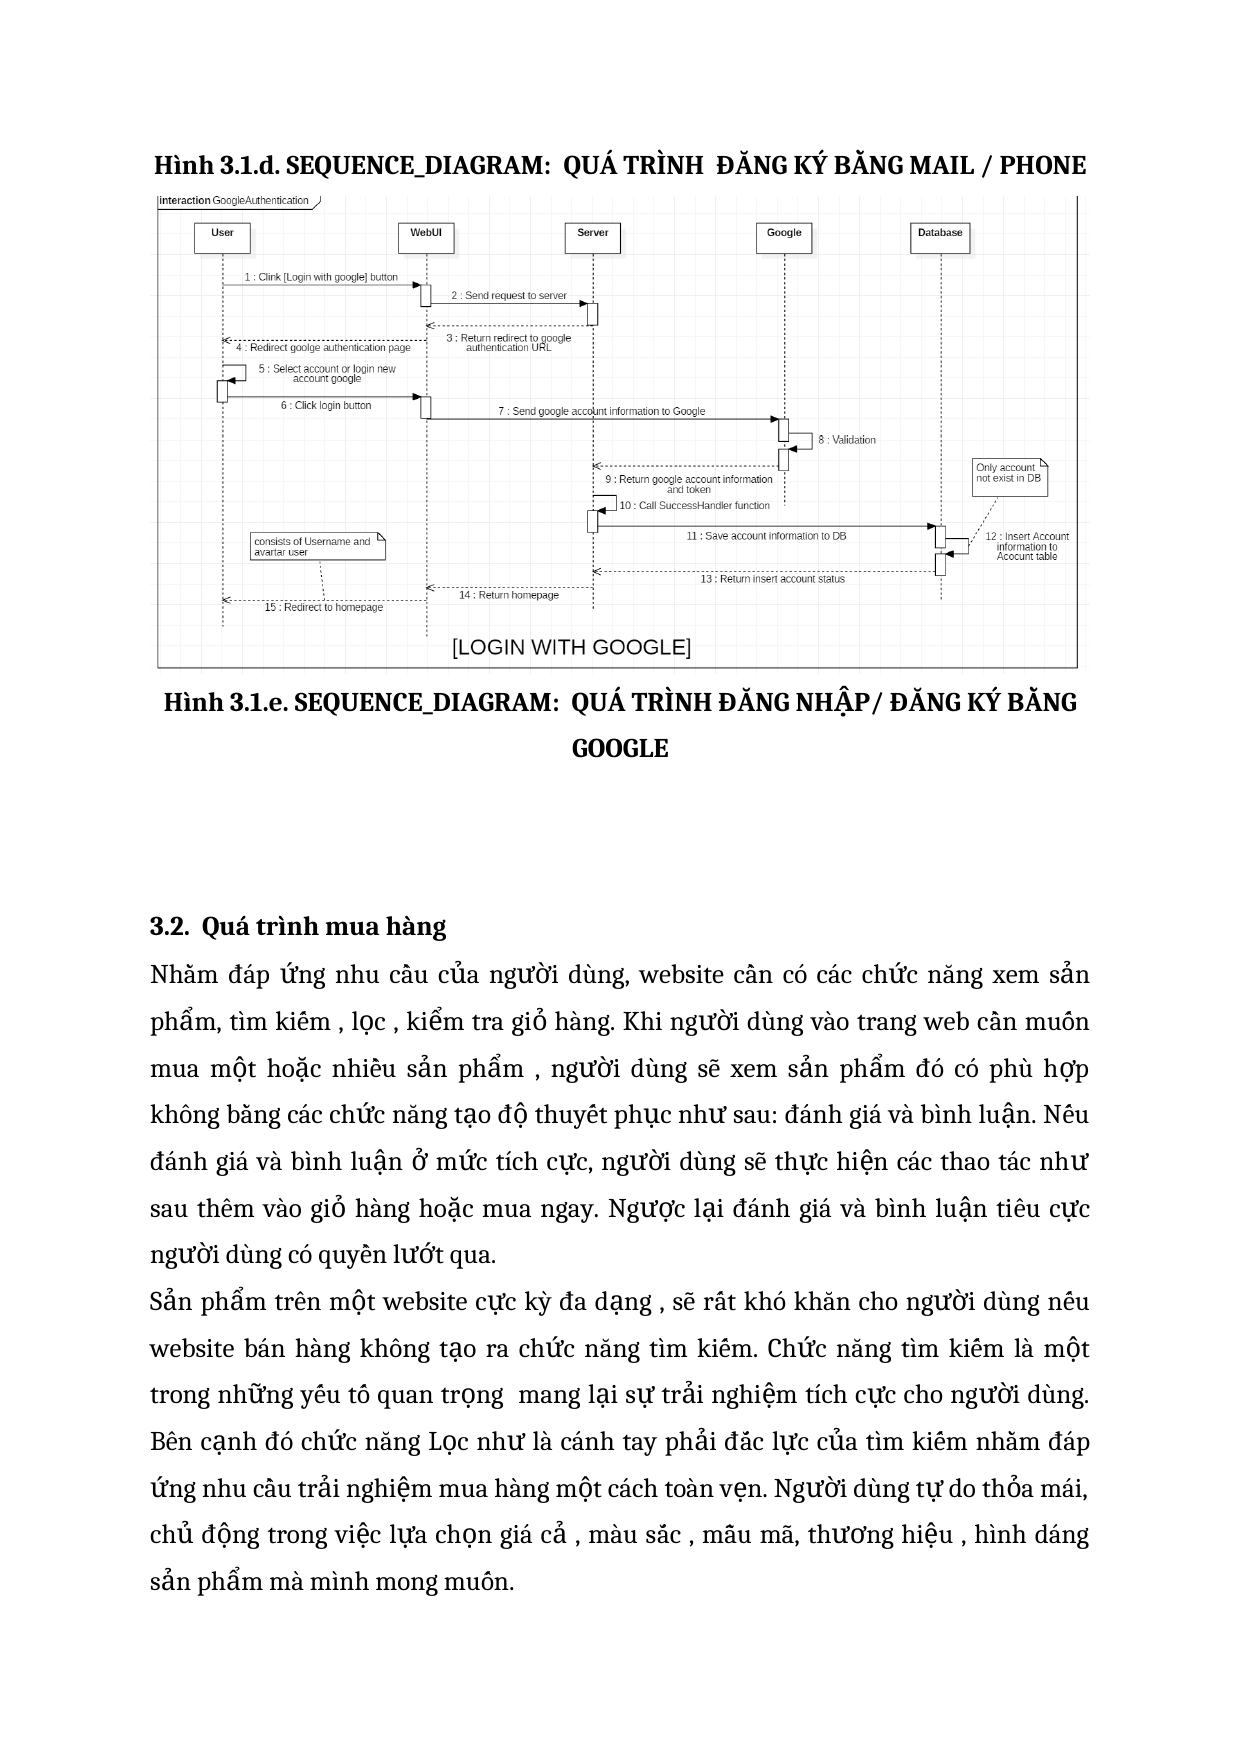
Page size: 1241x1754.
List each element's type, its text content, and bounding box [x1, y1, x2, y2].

text Hình 3.1.e. SEQUENCE_DIAGRAM: QUÁ TRÌNH ĐĂNG NHẬP/ ĐĂNG KÝ BẰNG GOOGLE [150, 687, 1090, 765]
subtitle 3.2. Quá trình mua hàng [150, 911, 1090, 942]
text Nhằm đáp ứng nhu cầu của người dùng, website cần có các chức năng xem sản phẩm, tìm kiếm , lọc , kiểm tra giỏ hàng. Khi người dùng vào trang web cần muốn mua một hoặc nhiều sản phẩm , người dùng sẽ xem sản phẩm đó có phù hợp không bằng các chức năng tạo độ thuyết phục như sau: đánh giá và bình luận. Nếu đánh giá và bình luận ở mức tích cực, người dùng sẽ thực hiện các thao tác như sau thêm vào giỏ hàng hoặc mua ngay. Ngược lại đánh giá và bình luận tiêu cực người dùng có quyền lướt qua. [150, 959, 1090, 1270]
text Hình 3.1.d. SEQUENCE_DIAGRAM: QUÁ TRÌNH ĐĂNG KÝ BẰNG MAIL / PHONE [150, 150, 1090, 181]
picture [150, 196, 1091, 674]
text Sản phẩm trên một website cực kỳ đa dạng , sẽ rất khó khăn cho người dùng nếu website bán hàng không tạo ra chức năng tìm kiếm. Chức năng tìm kiếm là một trong những yếu tố quan trọng mang lại sự trải nghiệm tích cực cho người dùng. Bên cạnh đó chức năng Lọc như là cánh tay phải đắc lực của tìm kiếm nhằm đáp ứng nhu cầu trải nghiệm mua hàng một cách toàn vẹn. Người dùng tự do thỏa mái, chủ động trong việc lựa chọn giá cả , màu sắc , mẫu mã, thương hiệu , hình dáng sản phẩm mà mình mong muốn. [150, 1286, 1090, 1597]
